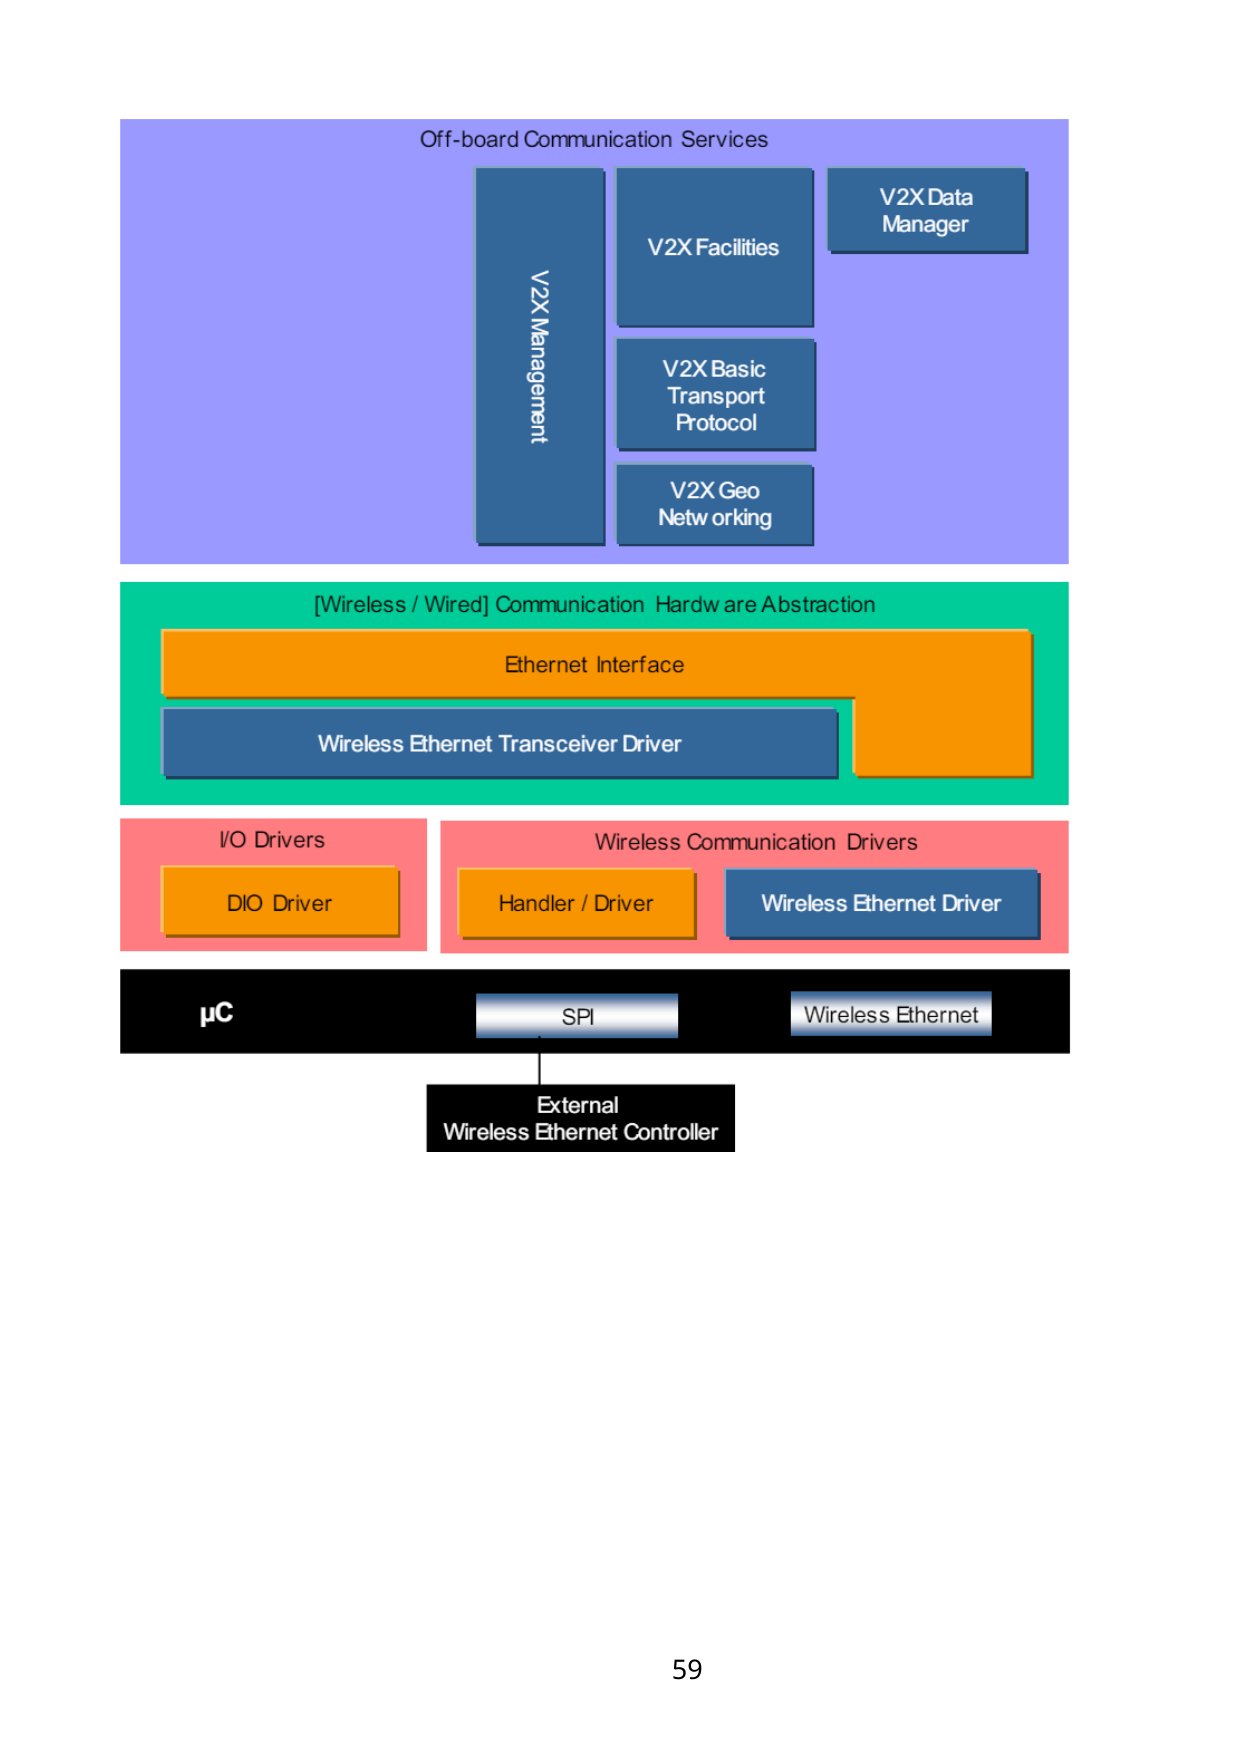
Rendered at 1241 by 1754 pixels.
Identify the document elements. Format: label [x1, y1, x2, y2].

picture [118, 118, 1071, 1152]
